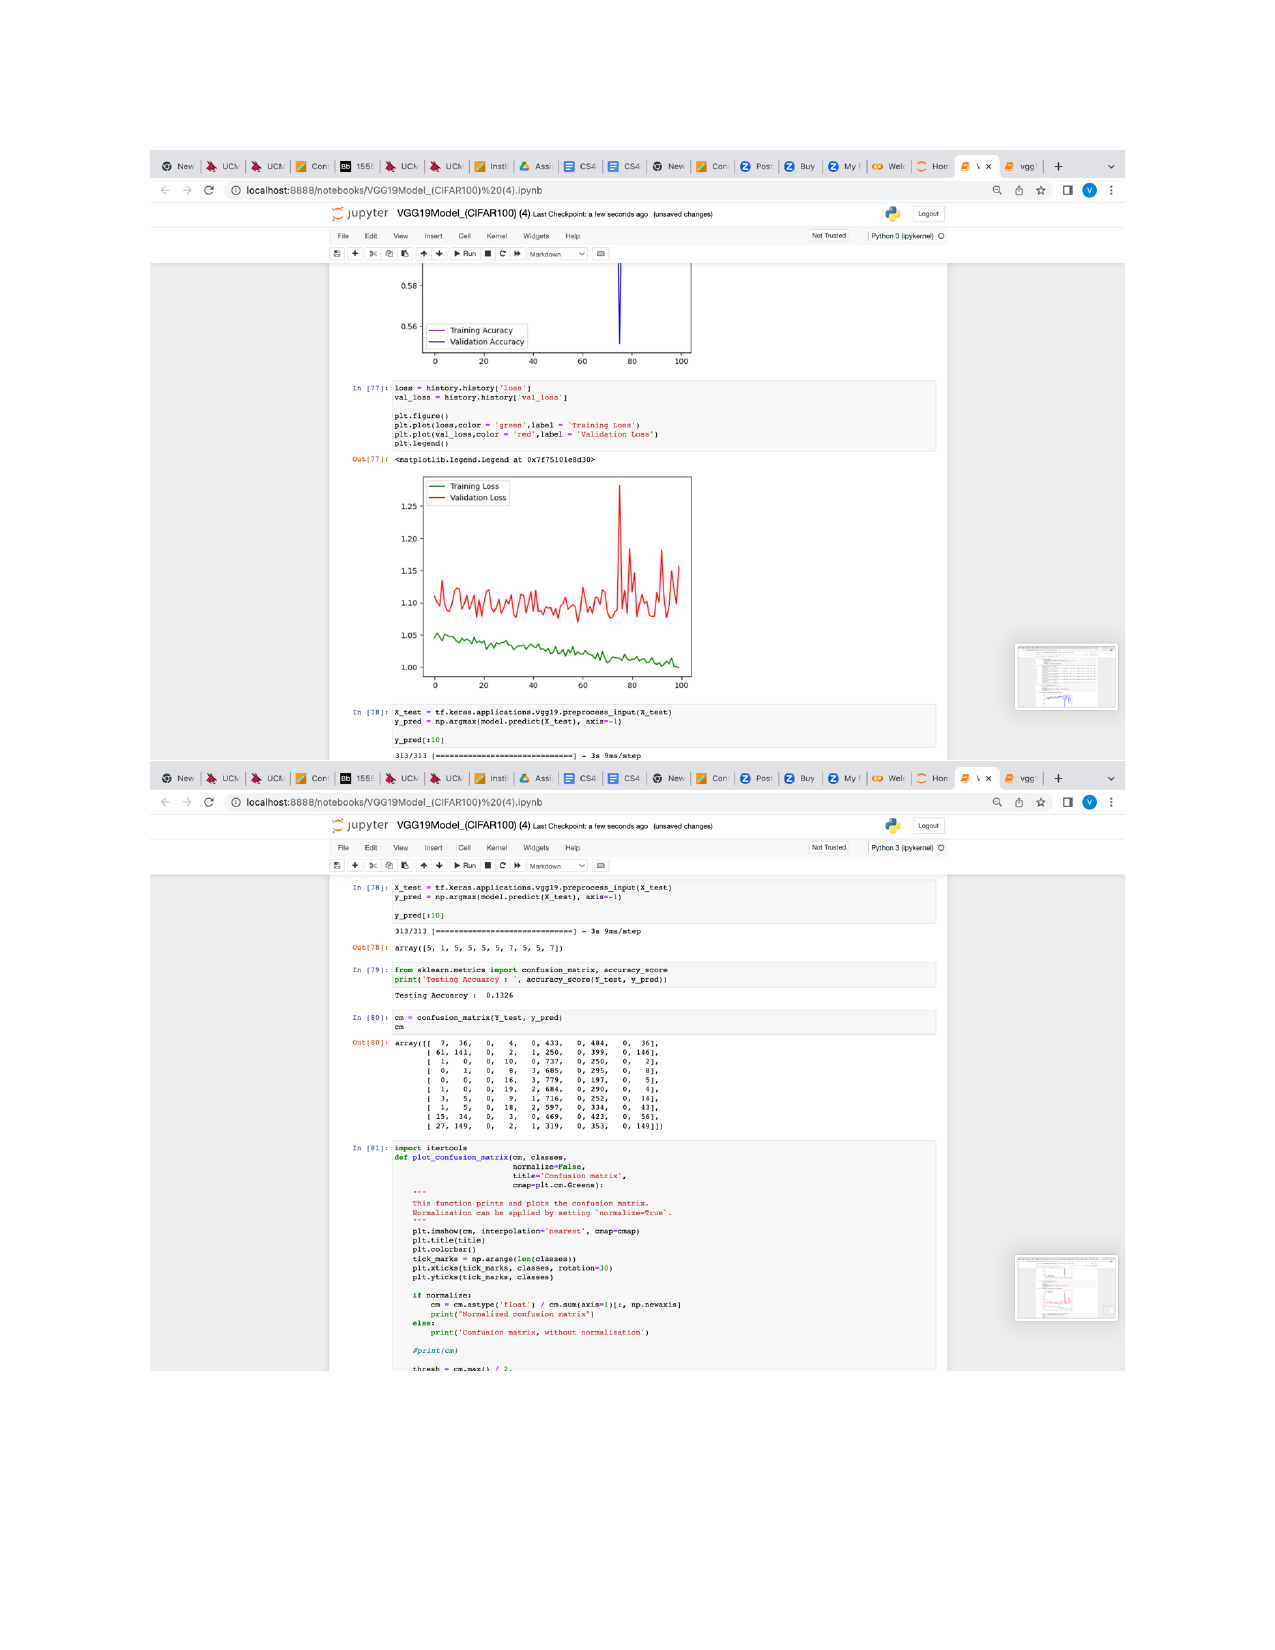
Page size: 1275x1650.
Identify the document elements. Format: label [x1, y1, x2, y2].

picture [150, 761, 1125, 1371]
picture [150, 150, 1125, 760]
